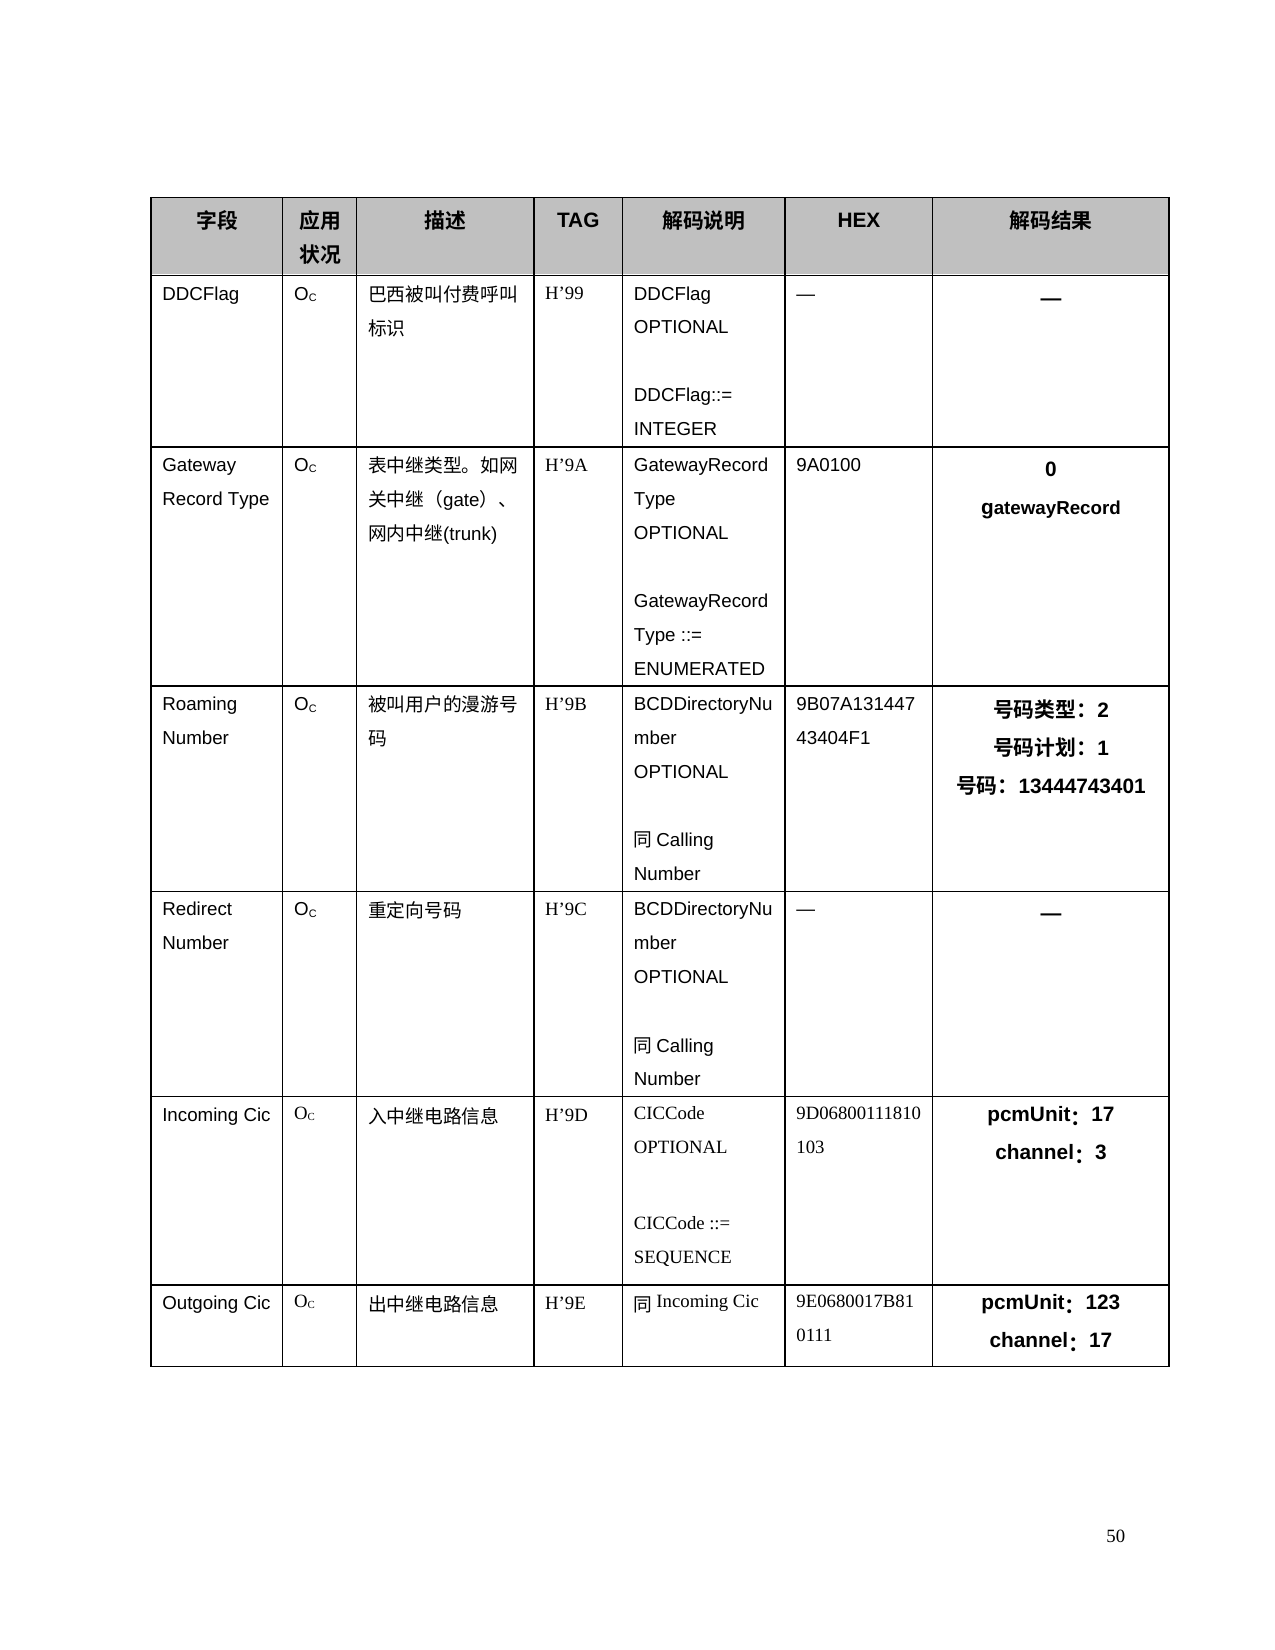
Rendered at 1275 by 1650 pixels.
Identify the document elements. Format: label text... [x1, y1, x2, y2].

table_cell DDCFlag [152, 276, 282, 446]
table_cell Roaming Number [152, 687, 282, 891]
table_cell 出中继电路信息 [357, 1286, 533, 1366]
table_cell 被叫用户的漫游号码 [357, 687, 533, 891]
table_cell 同Incoming Cic [623, 1286, 784, 1366]
table_cell Outgoing Cic [152, 1286, 282, 1366]
table_cell H’9B [535, 687, 622, 891]
table_cell OC [283, 276, 356, 446]
table_header 解码说明 [623, 198, 784, 274]
table_cell pcmUnit：123 channel：17 [933, 1286, 1168, 1366]
table_header TAG [535, 198, 622, 274]
table_cell OC [283, 1097, 356, 1284]
table_cell 巴西被叫付费呼叫标识 [357, 276, 533, 446]
table_cell 入中继电路信息 [357, 1097, 533, 1284]
table_cell OC [283, 687, 356, 891]
table_cell 9B07A13144743404F1 [786, 687, 932, 891]
table_cell 0 gatewayRecord [933, 448, 1168, 685]
table_header 字段 [152, 198, 282, 274]
table_cell CICCode OPTIONAL CICCode ::= SEQUENCE [623, 1097, 784, 1284]
table_cell — [933, 892, 1168, 1096]
table_cell DDCFlag OPTIONAL DDCFlag::= INTEGER [623, 276, 784, 446]
table_cell 号码类型：2 号码计划：1 号码：13444743401 [933, 687, 1168, 891]
table_cell — [786, 276, 932, 446]
table_cell Incoming Cic [152, 1097, 282, 1284]
table_cell 9D06800111810103 [786, 1097, 932, 1284]
table_cell 9E0680017B810111 [786, 1286, 932, 1366]
table_cell H’9D [535, 1097, 622, 1284]
table_header 描述 [357, 198, 533, 274]
table_header HEX [786, 198, 932, 274]
table_cell GatewayRecordType OPTIONAL GatewayRecordType ::= ENUMERATED [623, 448, 784, 685]
table_cell BCDDirectoryNumber OPTIONAL 同Calling Number [623, 687, 784, 891]
table_cell OC [283, 1286, 356, 1366]
table_cell — [786, 892, 932, 1096]
table_cell Redirect Number [152, 892, 282, 1096]
table_cell Gateway Record Type [152, 448, 282, 685]
table_cell H’9E [535, 1286, 622, 1366]
table_cell 重定向号码 [357, 892, 533, 1096]
table_cell 9A0100 [786, 448, 932, 685]
table_cell OC [283, 448, 356, 685]
table_header 应用状况 [283, 198, 356, 274]
table_cell OC [283, 892, 356, 1096]
table_cell 表中继类型。如网关中继（gate）、网内中继(trunk) [357, 448, 533, 685]
table_cell pcmUnit：17 channel：3 [933, 1097, 1168, 1284]
table_cell H’ [535, 892, 622, 1096]
table_header 解码结果 [933, 198, 1168, 274]
table_cell — [933, 276, 1168, 446]
table_cell BCDDirectoryNumber OPTIONAL 同Calling Number [623, 892, 784, 1096]
table_cell H’99 [535, 276, 622, 446]
table_cell H’ [535, 448, 622, 685]
